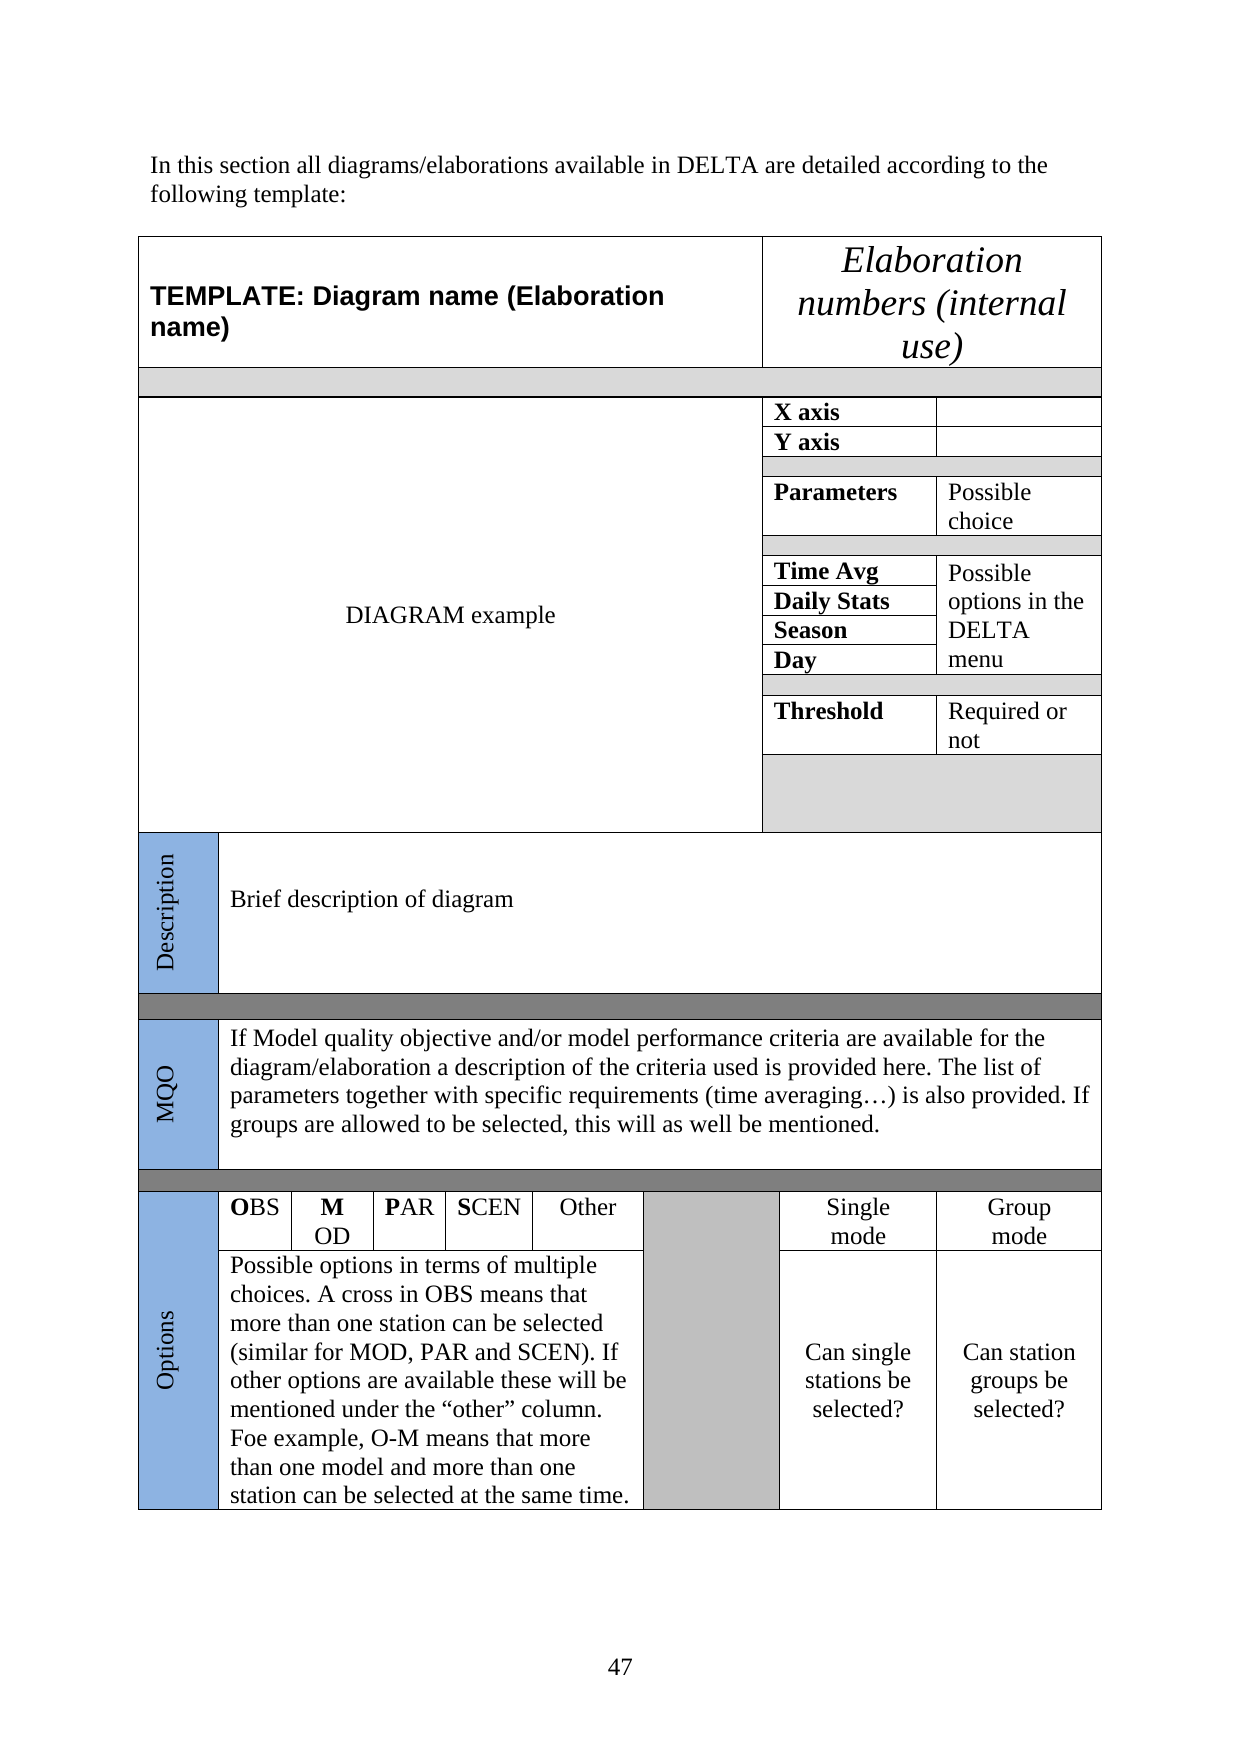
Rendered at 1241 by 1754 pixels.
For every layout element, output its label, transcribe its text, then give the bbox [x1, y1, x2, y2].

table_cell [763, 755, 1101, 832]
table_cell Brief description of diagram [219, 833, 1101, 993]
table_cell Options [139, 1192, 218, 1509]
table_cell [139, 994, 1101, 1019]
table_cell Can single stations be selected? [780, 1251, 936, 1509]
table_cell [139, 368, 1101, 396]
table_cell [139, 1170, 1101, 1191]
table_cell Single mode [780, 1192, 936, 1249]
table_cell PAR [374, 1192, 445, 1249]
table_cell Season [763, 616, 936, 644]
table_cell Required or not [937, 696, 1101, 754]
table_cell SCEN [446, 1192, 532, 1249]
table_cell [644, 1192, 779, 1509]
table_cell [937, 427, 1101, 456]
table_cell Threshold [763, 696, 936, 754]
table_cell If Model quality objective and/or model performance criteria are available for the diagram/elaboration a description of the criteria used is provided here. The list of parameters together with specific requirements (time averaging…) is also provided. If groups are allowed to be selected, this will as well be mentioned. [219, 1020, 1101, 1169]
table_cell [763, 536, 1101, 555]
table_cell MOD [292, 1192, 373, 1249]
table_cell Description [139, 833, 218, 993]
text In this section all diagrams/elaborations available in DELTA are detailed according to the following template: [150, 150, 1090, 207]
table_cell DIAGRAM example [139, 398, 762, 832]
table_cell Parameters [763, 477, 936, 535]
table_cell Daily Stats [763, 586, 936, 614]
table_header Elaboration numbers (internal use) [763, 237, 1101, 367]
table_cell MQO [139, 1020, 218, 1169]
table_cell OBS [219, 1192, 291, 1249]
table_cell Possible options in terms of multiple choices. A cross in OBS means that more than one station can be selected (similar for MOD, PAR and SCEN). If other options are available these will be mentioned under the “other” column. Foe example, O-M means that more than one model and more than one station can be selected at the same time. [219, 1251, 643, 1509]
table_cell Possible options in the DELTA menu [937, 556, 1101, 674]
table_cell Other [533, 1192, 643, 1249]
table_cell Can station groups be selected? [937, 1251, 1101, 1509]
table_cell Time Avg [763, 556, 936, 585]
table_cell Day [763, 645, 936, 674]
table_cell [763, 675, 1101, 695]
table_cell Possible choice [937, 477, 1101, 535]
table_cell X axis [763, 398, 936, 426]
table_cell [763, 457, 1101, 476]
table_cell [937, 398, 1101, 426]
table_header TEMPLATE: Diagram name (Elaboration name) [139, 237, 762, 367]
table_cell Group mode [937, 1192, 1101, 1249]
table_cell Y axis [763, 427, 936, 456]
